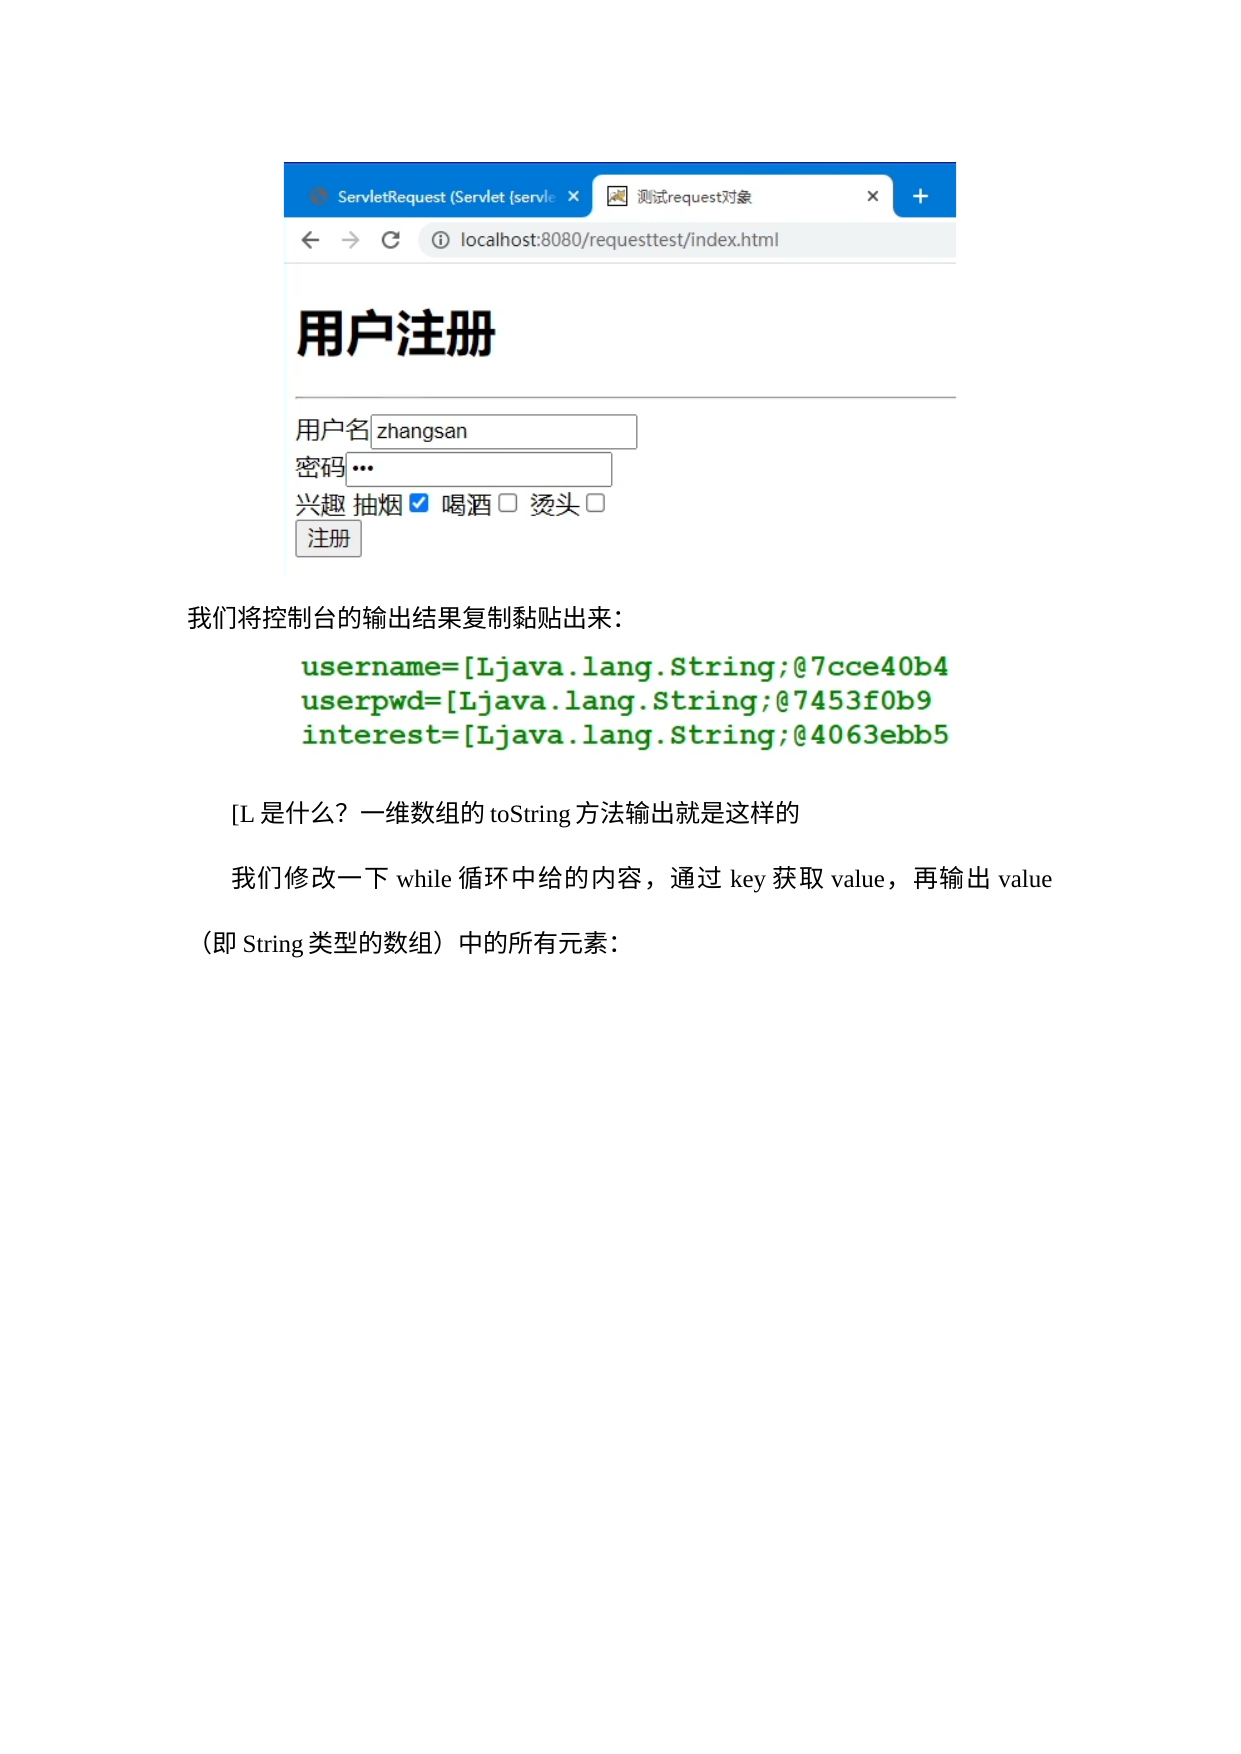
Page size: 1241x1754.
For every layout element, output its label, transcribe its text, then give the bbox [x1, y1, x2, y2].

text 我们修改一下while循环中给的内容，通过key获取value，再输出value（即String类型的数组）中的所有元素： [187, 844, 1053, 974]
text 我们将控制台的输出结果复制黏贴出来： [187, 584, 1053, 649]
text [L是什么？一维数组的toString方法输出就是这样的 [187, 779, 1053, 844]
picture [283, 162, 957, 575]
picture [280, 649, 961, 759]
